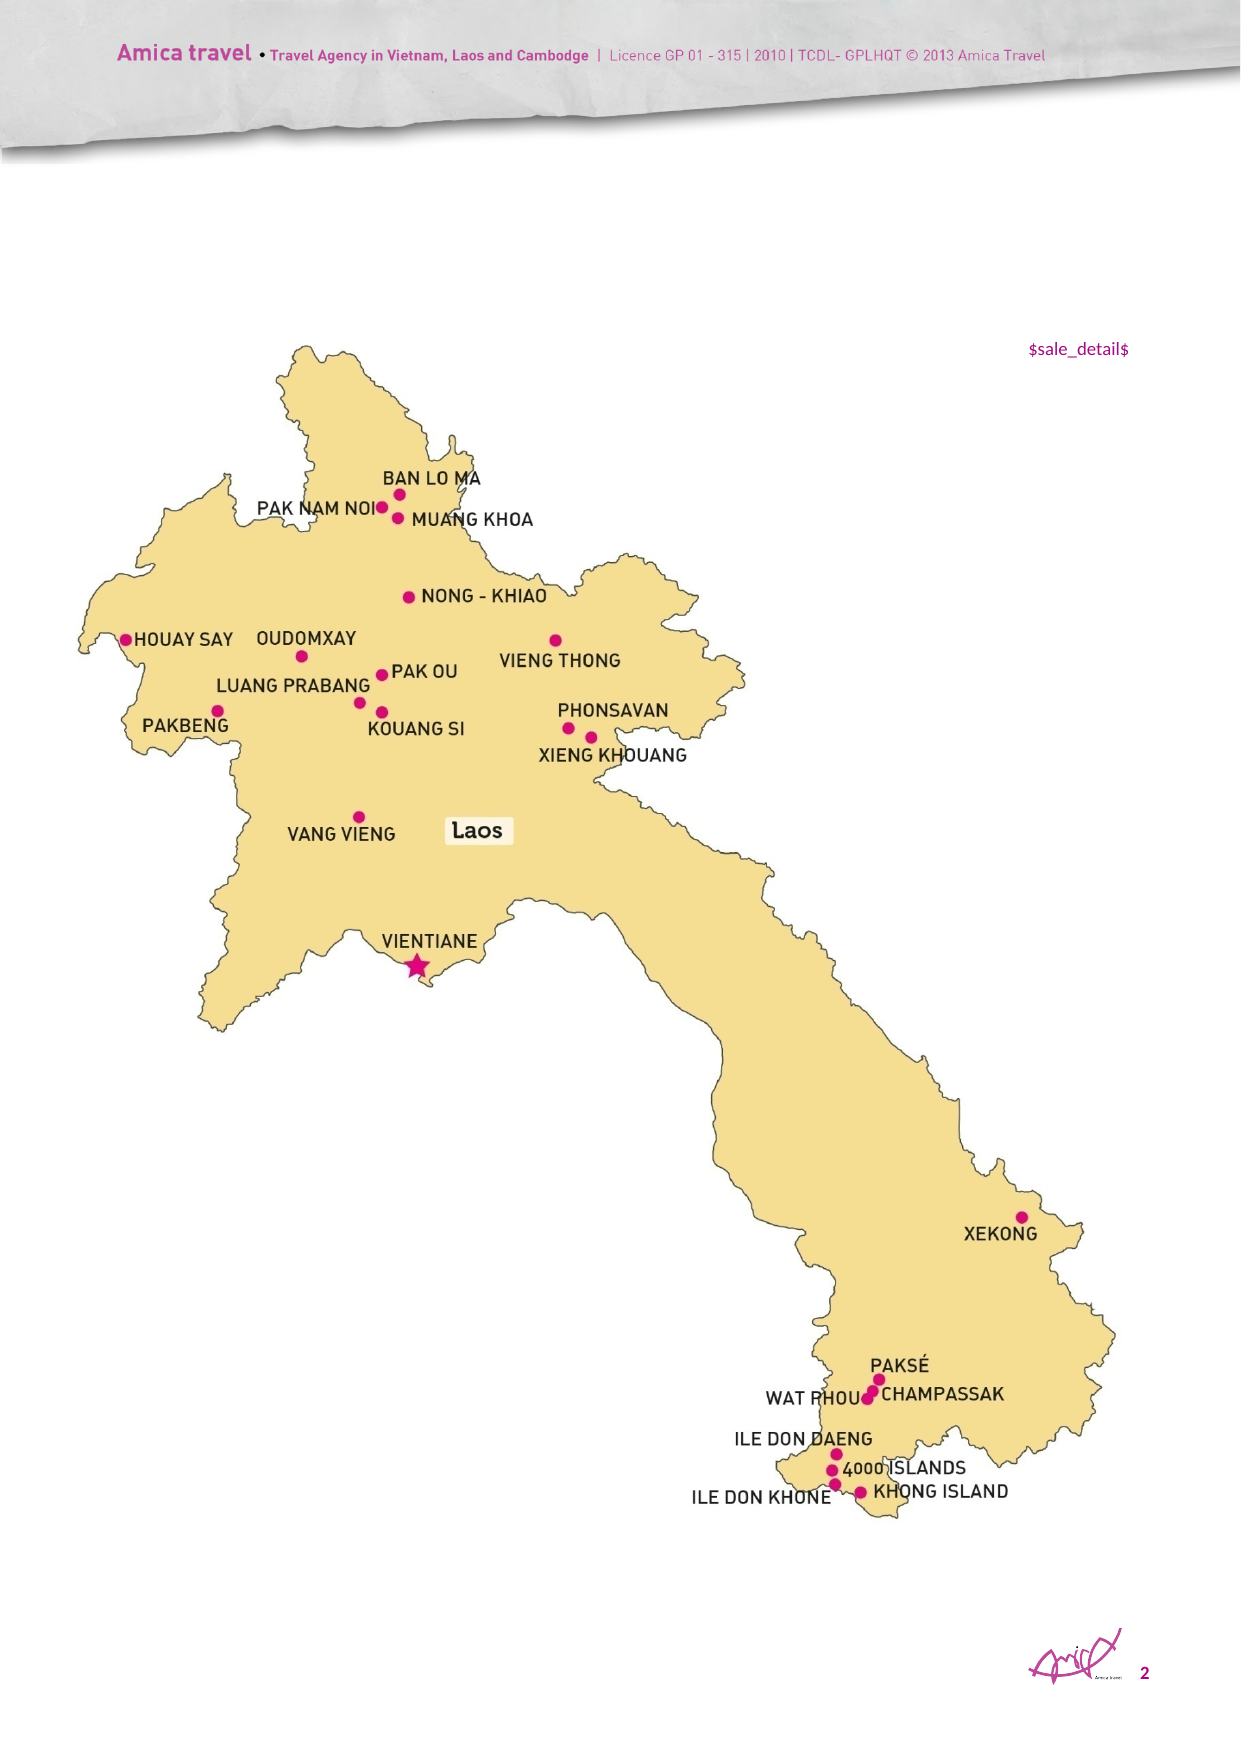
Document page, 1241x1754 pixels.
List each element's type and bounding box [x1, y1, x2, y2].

picture [43, 310, 1155, 1549]
picture [0, 0, 1241, 172]
picture [1028, 1628, 1122, 1685]
